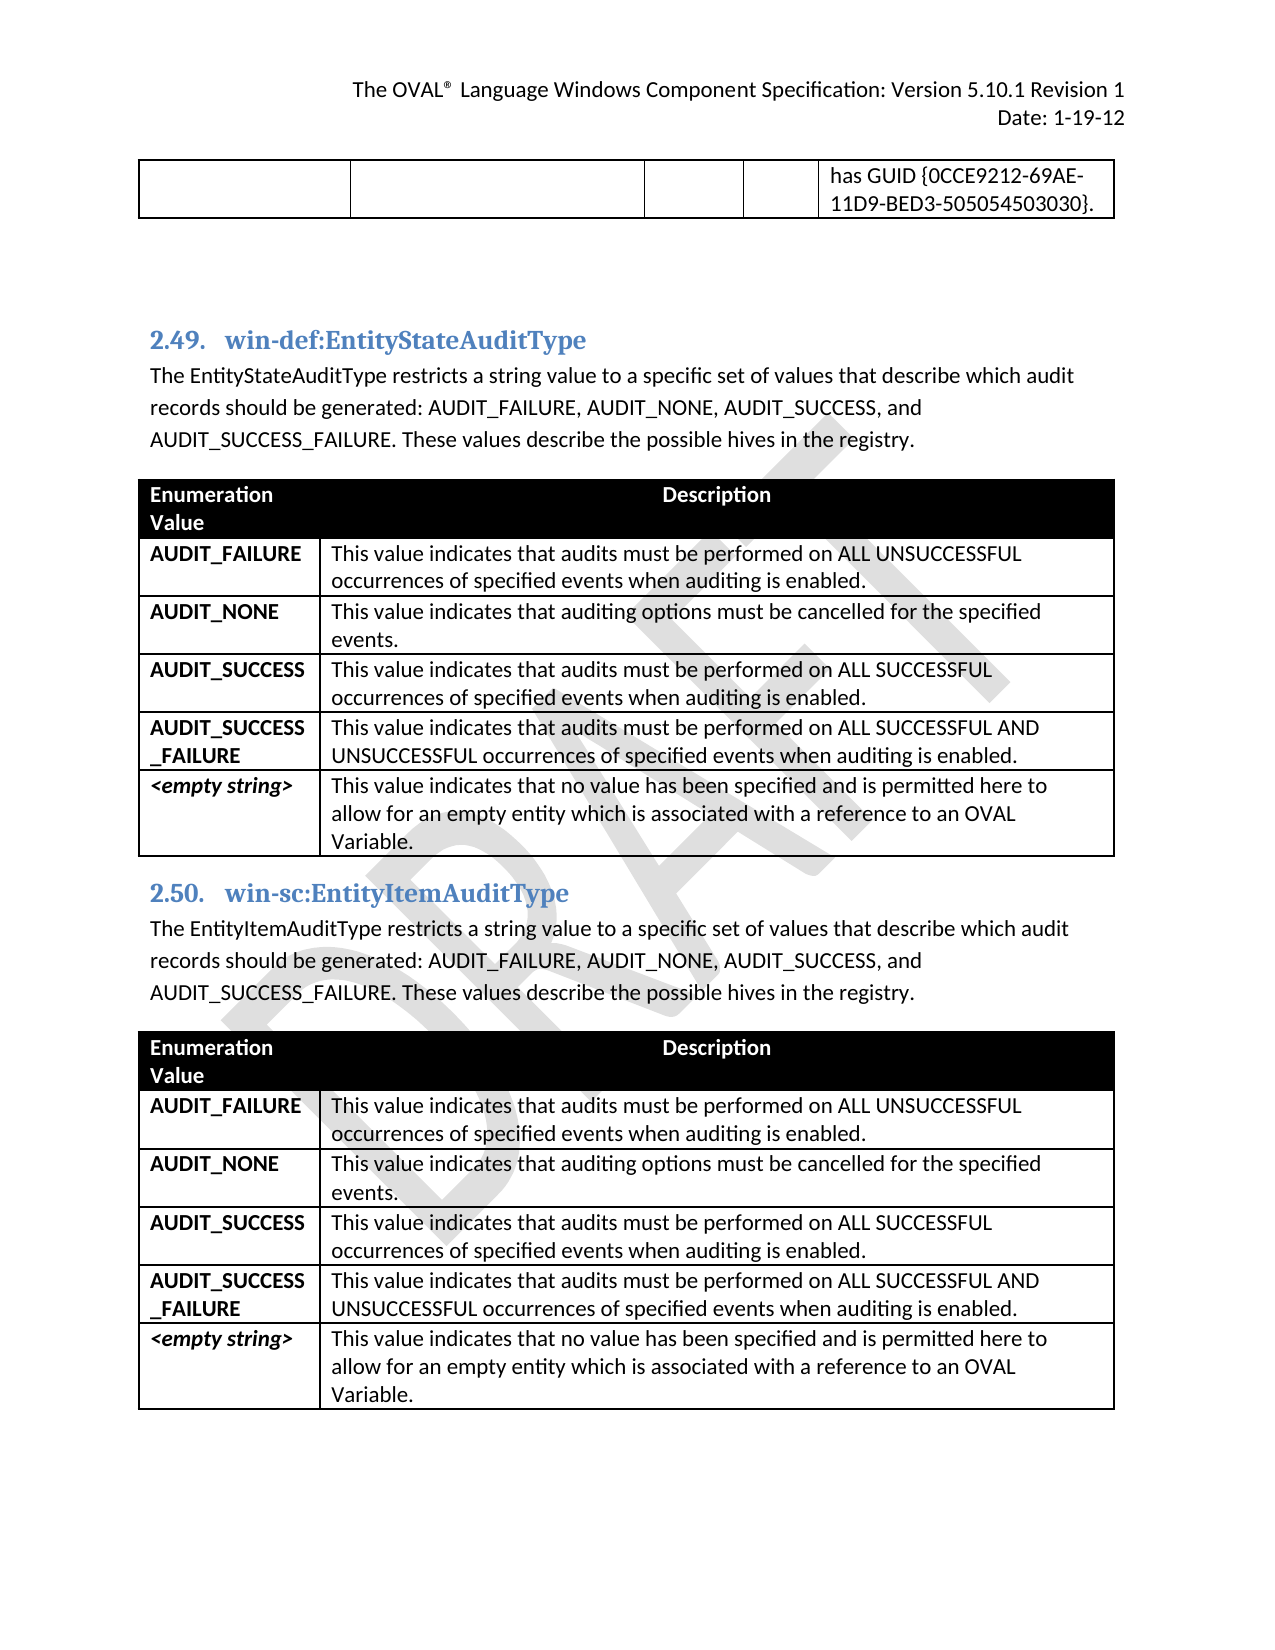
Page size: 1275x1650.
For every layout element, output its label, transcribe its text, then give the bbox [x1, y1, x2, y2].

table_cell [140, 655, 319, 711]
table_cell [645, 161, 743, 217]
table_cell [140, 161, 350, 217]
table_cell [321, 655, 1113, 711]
text The EntityStateAuditType restricts a string value to a specific set of values that describe which audit records should be generated: AUDIT_FAILURE, AUDIT_NONE, AUDIT_SUCCESS, and AUDIT_SUCCESS_FAILURE. These values describe the possible hives in the registry. [150, 361, 1125, 453]
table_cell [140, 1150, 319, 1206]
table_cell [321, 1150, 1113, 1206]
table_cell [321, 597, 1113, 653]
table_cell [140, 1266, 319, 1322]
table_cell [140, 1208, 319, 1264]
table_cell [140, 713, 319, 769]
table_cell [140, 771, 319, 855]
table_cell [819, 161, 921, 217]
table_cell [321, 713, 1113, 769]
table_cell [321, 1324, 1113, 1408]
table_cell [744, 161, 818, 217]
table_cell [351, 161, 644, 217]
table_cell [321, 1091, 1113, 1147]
subtitle win-sc:EntityItemAuditType [150, 878, 1125, 909]
text The EntityItemAuditType restricts a string value to a specific set of values that describe which audit records should be generated: AUDIT_FAILURE, AUDIT_NONE, AUDIT_SUCCESS, and AUDIT_SUCCESS_FAILURE. These values describe the possible hives in the registry. [150, 914, 1125, 1006]
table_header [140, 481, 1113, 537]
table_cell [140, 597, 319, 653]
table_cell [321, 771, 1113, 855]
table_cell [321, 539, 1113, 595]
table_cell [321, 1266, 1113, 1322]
subtitle win-def:EntityStateAuditType [150, 325, 1125, 356]
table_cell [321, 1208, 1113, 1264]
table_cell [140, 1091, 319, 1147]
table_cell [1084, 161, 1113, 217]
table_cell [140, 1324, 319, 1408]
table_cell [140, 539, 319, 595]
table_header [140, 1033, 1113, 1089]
